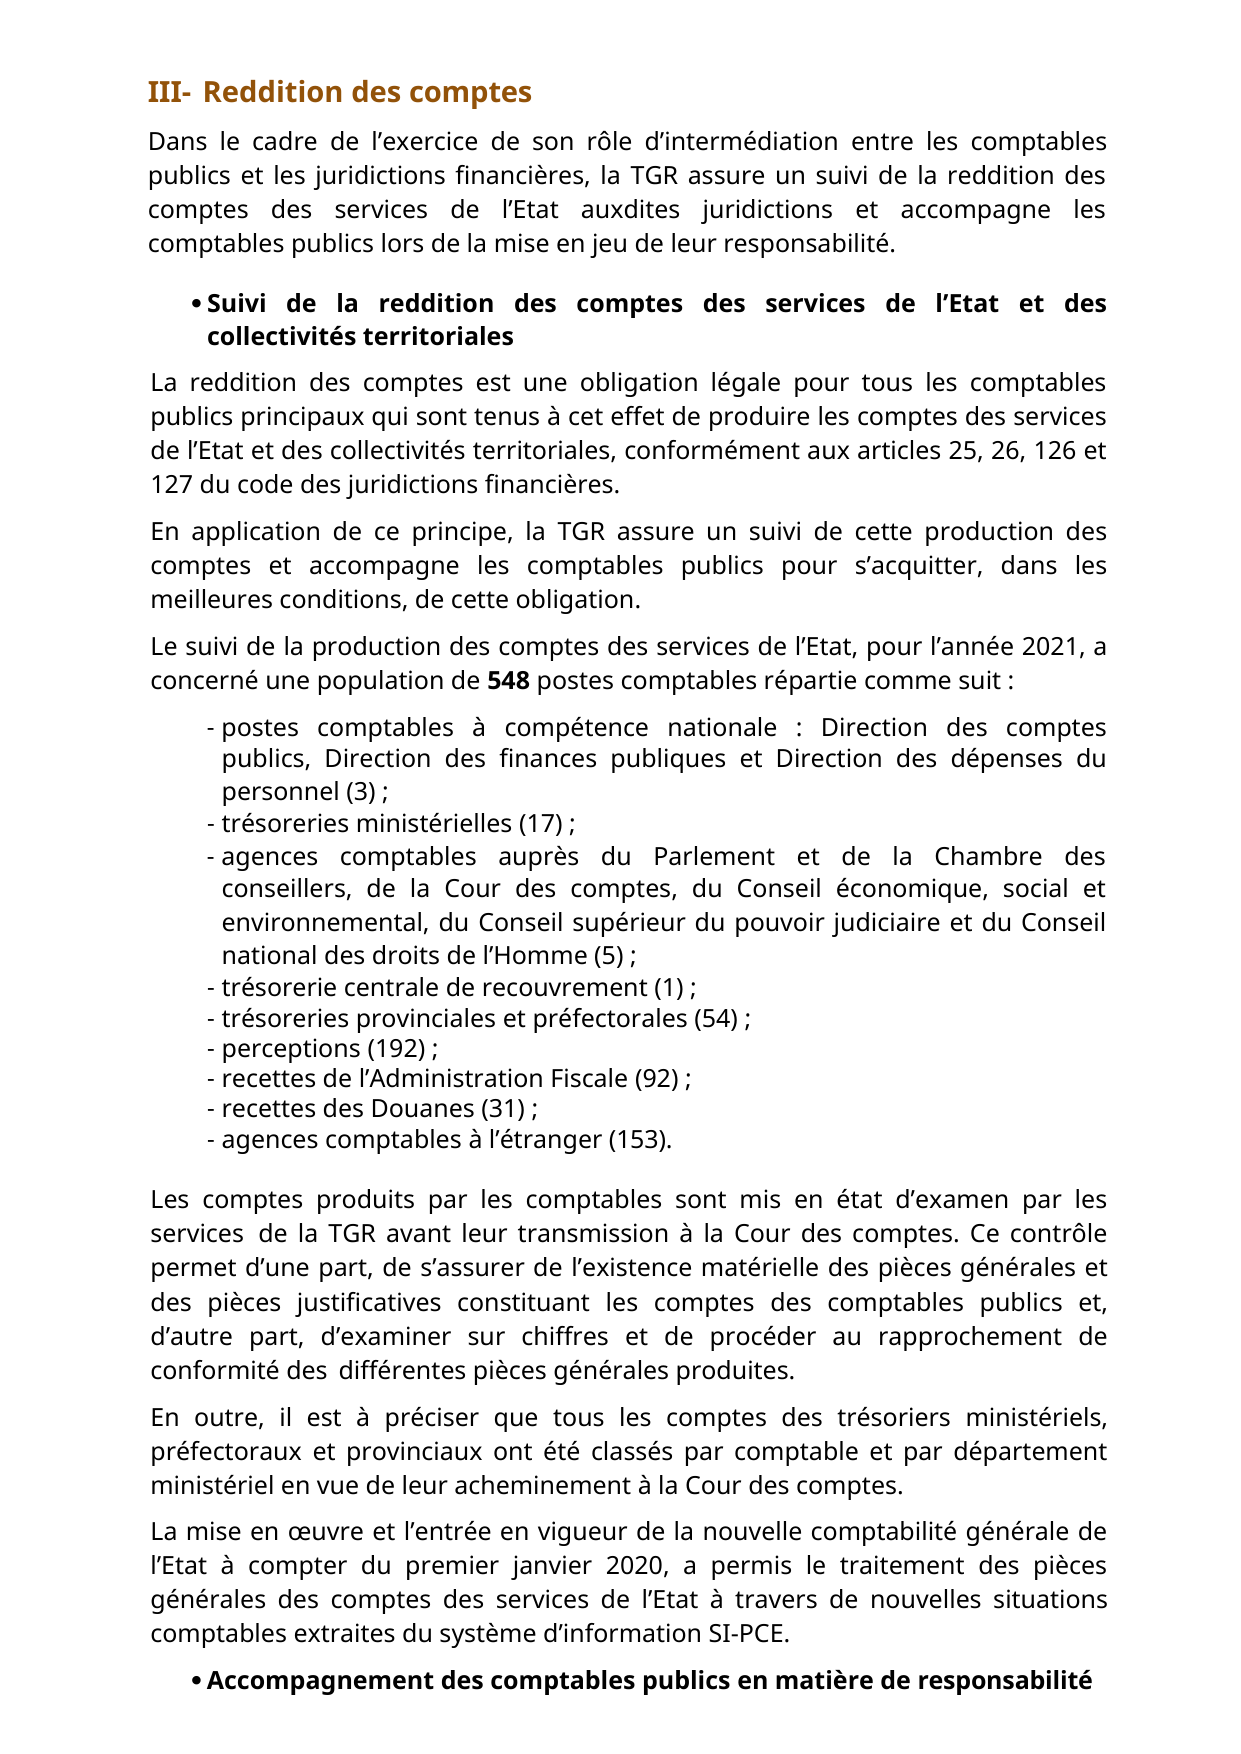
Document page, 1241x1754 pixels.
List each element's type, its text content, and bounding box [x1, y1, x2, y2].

subtitle Reddition des comptes [148, 72, 1211, 111]
subtitle Suivi de la reddition des comptes des services de l’Etat et des collectivités territoriales [192, 286, 1108, 352]
list recettes des Douanes (31) ; [207, 1093, 1211, 1123]
list trésorerie centrale de recouvrement (1) ; [207, 972, 1211, 1003]
text La mise en œuvre et l’entrée en vigueur de la nouvelle comptabilité générale de l’Etat à compter du premier janvier 2020, a permis le traitement des pièces générales des comptes des services de l’Etat à travers de nouvelles situations comptables extraites du système d’information SI-PCE. [150, 1514, 1109, 1650]
text Les comptes produits par les comptables sont mis en état d’examen par les services de la TGR avant leur transmission à la Cour des comptes. Ce contrôle permet d’une part, de s’assurer de l’existence matérielle des pièces générales et des pièces justificatives constituant les comptes des comptables publics et, d’autre part, d’examiner sur chiffres et de procéder au rapprochement de conformité des différentes pièces générales produites. [150, 1182, 1109, 1386]
text Dans le cadre de l’exercice de son rôle d’intermédiation entre les comptables publics et les juridictions financières, la TGR assure un suivi de la reddition des comptes des services de l’Etat auxdites juridictions et accompagne les comptables publics lors de la mise en jeu de leur responsabilité. [148, 124, 1107, 260]
text Le suivi de la production des comptes des services de l’Etat, pour l’année 2021, a concerné une population de 548 postes comptables répartie comme suit : [150, 628, 1109, 696]
text La reddition des comptes est une obligation légale pour tous les comptables publics principaux qui sont tenus à cet effet de produire les comptes des services de l’Etat et des collectivités territoriales, conformément aux articles 25, 26, 126 et 127 du code des juridictions financières. [150, 365, 1108, 501]
text En outre, il est à préciser que tous les comptes des trésoriers ministériels, préfectoraux et provinciaux ont été classés par comptable et par département ministériel en vue de leur acheminement à la Cour des comptes. [150, 1399, 1109, 1501]
list perceptions (192) ; [207, 1033, 1211, 1063]
subtitle Accompagnement des comptables publics en matière de responsabilité [192, 1663, 1211, 1697]
list trésoreries ministérielles (17) ; [207, 807, 1211, 838]
list recettes de l’Administration Fiscale (92) ; [207, 1063, 1211, 1093]
list agences comptables auprès du Parlement et de la Chambre des conseillers, de la Cour des comptes, du Conseil économique, social et environnemental, du Conseil supérieur du pouvoir judiciaire et du Conseil national des droits de l’Homme (5) ; [207, 838, 1107, 972]
list postes comptables à compétence nationale : Direction des comptes publics, Direction des finances publiques et Direction des dépenses du personnel (3) ; [207, 710, 1108, 807]
text En application de ce principe, la TGR assure un suivi de cette production des comptes et accompagne les comptables publics pour s’acquitter, dans les meilleures conditions, de cette obligation. [150, 513, 1108, 616]
list agences comptables à l’étranger (153). [207, 1123, 1211, 1154]
list trésoreries provinciales et préfectorales (54) ; [207, 1003, 1211, 1033]
